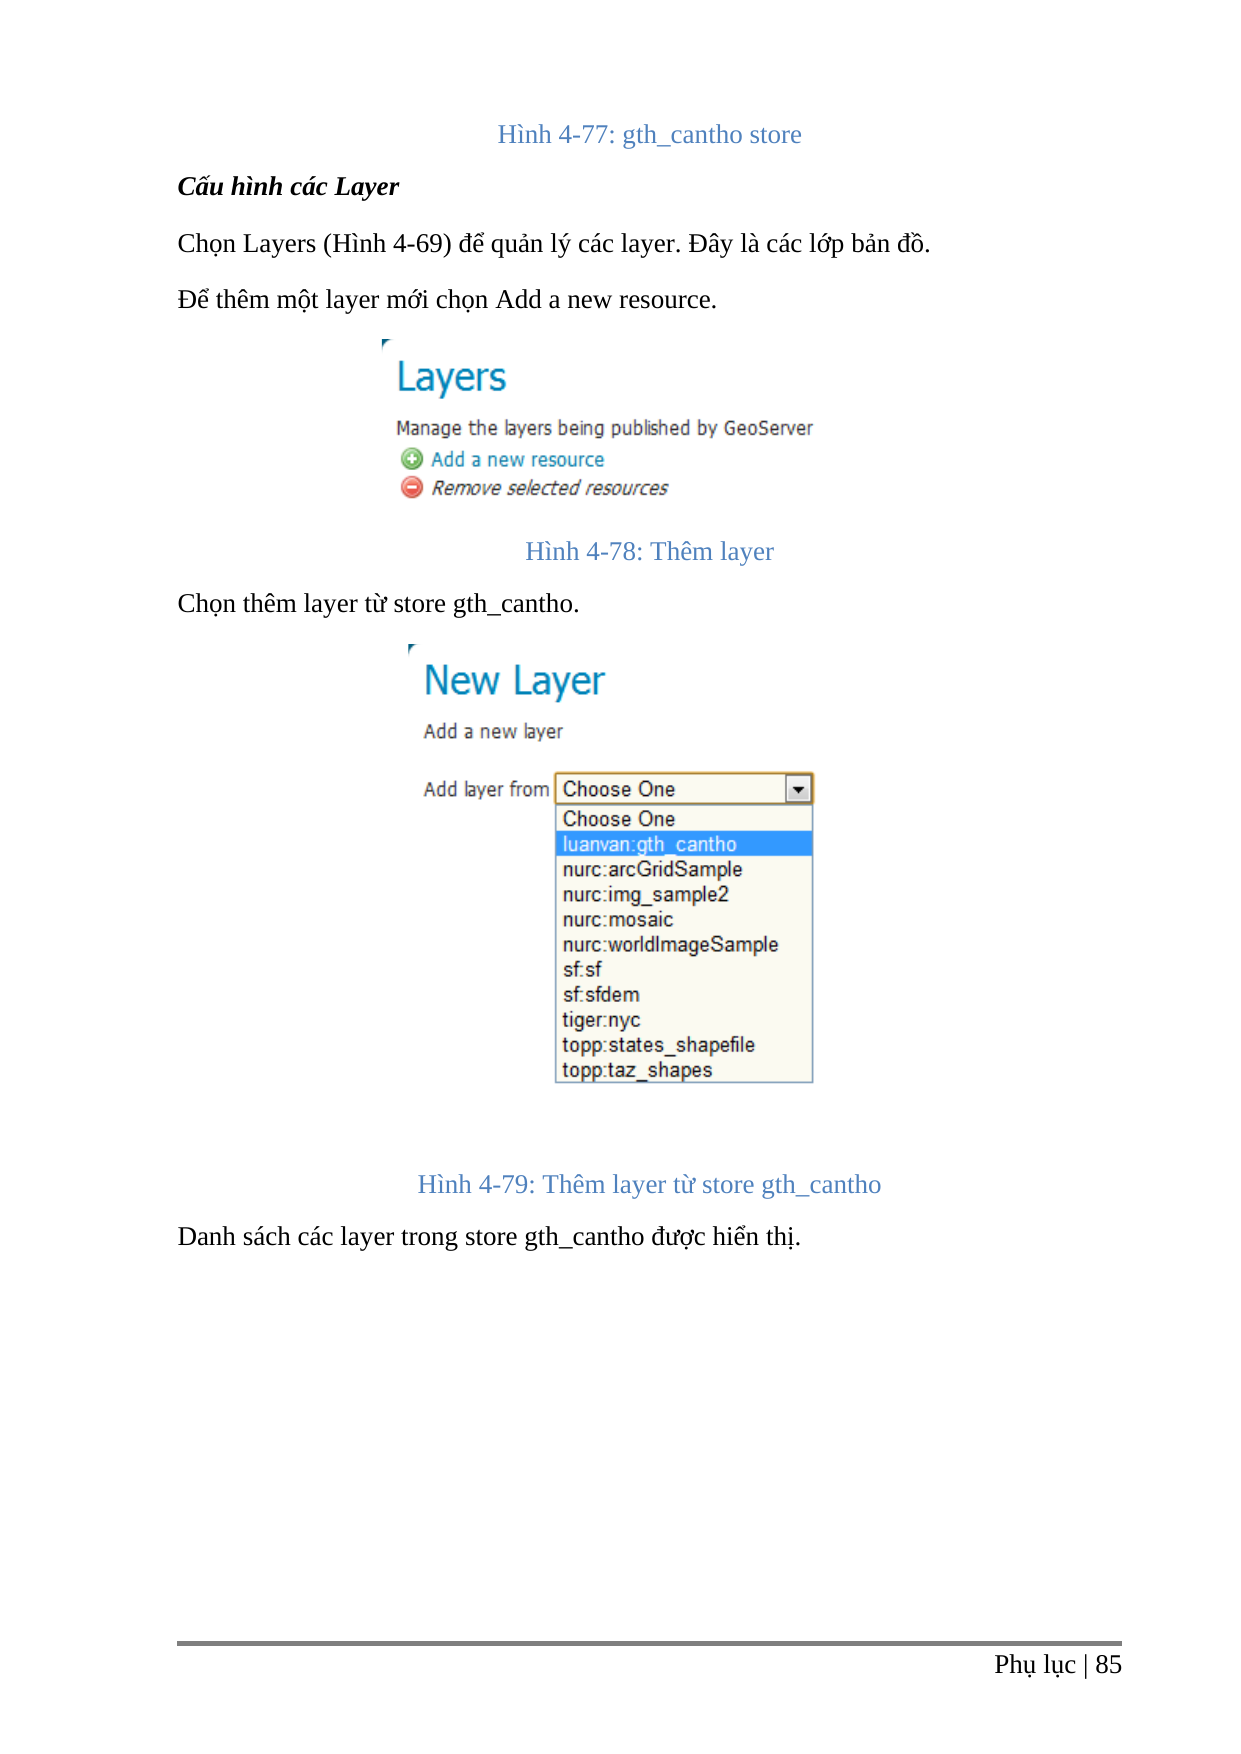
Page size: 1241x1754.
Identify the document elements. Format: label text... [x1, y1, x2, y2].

text Chọn thêm layer từ store gth_cantho. [177, 587, 1122, 619]
text Danh sách các layer trong store gth_cantho được hiển thị. [177, 1220, 1122, 1251]
text Hình 4-28: Thêm layer [177, 536, 1122, 567]
picture [408, 644, 892, 1143]
picture [381, 339, 918, 511]
text Cấu hình các Layer [177, 170, 1122, 201]
text Để thêm một layer mới chọn Add a new resource. [177, 283, 1122, 314]
text Hình 4-29: Thêm layer từ store gth_cantho [177, 1168, 1122, 1199]
text Hình 4-27: gth_cantho store [177, 118, 1122, 149]
